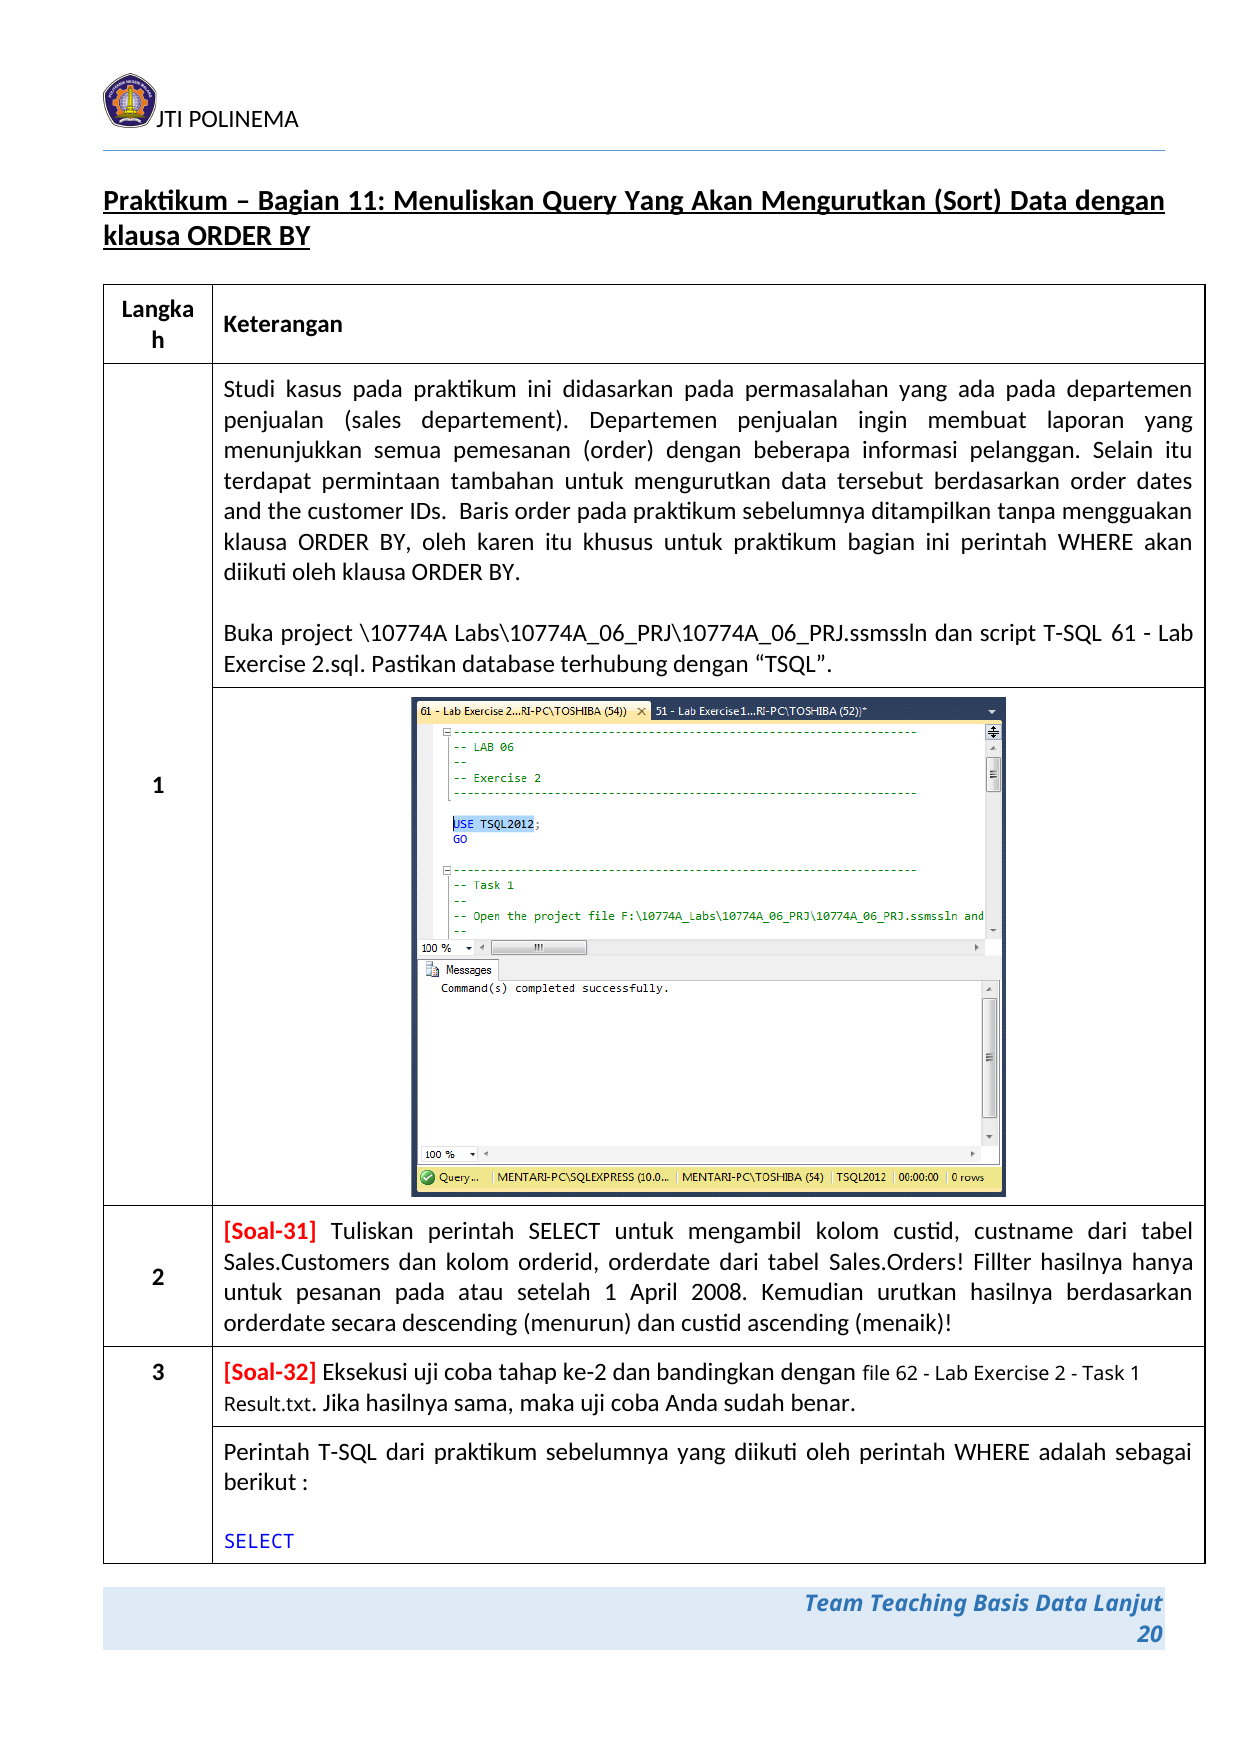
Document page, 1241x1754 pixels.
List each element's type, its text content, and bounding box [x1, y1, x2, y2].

table_cell [Soal-32] Eksekusi uji coba tahap ke-2 dan bandingkan dengan file 62 - Lab Exercise 2 - Task 1 Result.txt. Jika hasilnya sama, maka uji coba Anda sudah benar. [213, 1347, 1204, 1426]
text Praktikum – Bagian 11: Menuliskan Query Yang Akan Mengurutkan (Sort) Data dengan klausa ORDER BY [103, 214, 1165, 253]
picture [103, 73, 157, 128]
table_cell [213, 688, 1204, 1205]
text Praktikum – Bagian 11: Menuliskan Query Yang Akan Mengurutkan (Sort) Data dengan klausa ORDER BY [103, 182, 1165, 212]
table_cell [213, 1427, 1204, 1563]
table_cell 1 [104, 364, 212, 1205]
table_cell Studi kasus pada praktikum ini didasarkan pada permasalahan yang ada pada departemen penjualan (sales departement). Departemen penjualan ingin membuat laporan yang menunjukkan semua pemesanan (order) dengan beberapa informasi pelanggan. Selain itu terdapat permintaan tambahan untuk mengurutkan data tersebut berdasarkan order dates and the customer IDs. Baris order pada praktikum sebelumnya ditampilkan tanpa mengguakan klausa ORDER BY, oleh karen itu khusus untuk praktikum bagian ini perintah WHERE akan diikuti oleh klausa ORDER BY. Buka project \10774A Labs\10774A_06_PRJ\10774A_06_PRJ.ssmssln dan script T-SQL 61 - Lab Exercise 2.sql. Pastikan database terhubung dengan “TSQL”. [213, 364, 1204, 687]
table_cell 2 [104, 1206, 212, 1346]
picture [411, 697, 1006, 1197]
table_cell 3 [104, 1347, 212, 1563]
table_header Langkah [104, 285, 212, 363]
table_cell [Soal-31] Tuliskan perintah SELECT untuk mengambil kolom custid, custname dari tabel Sales.Customers dan kolom orderid, orderdate dari tabel Sales.Orders! Fillter hasilnya hanya untuk pesanan pada atau setelah 1 April 2008. Kemudian urutkan hasilnya berdasarkan orderdate secara descending (menurun) dan custid ascending (menaik)! [213, 1206, 1204, 1346]
table_header Keterangan [213, 285, 1204, 363]
